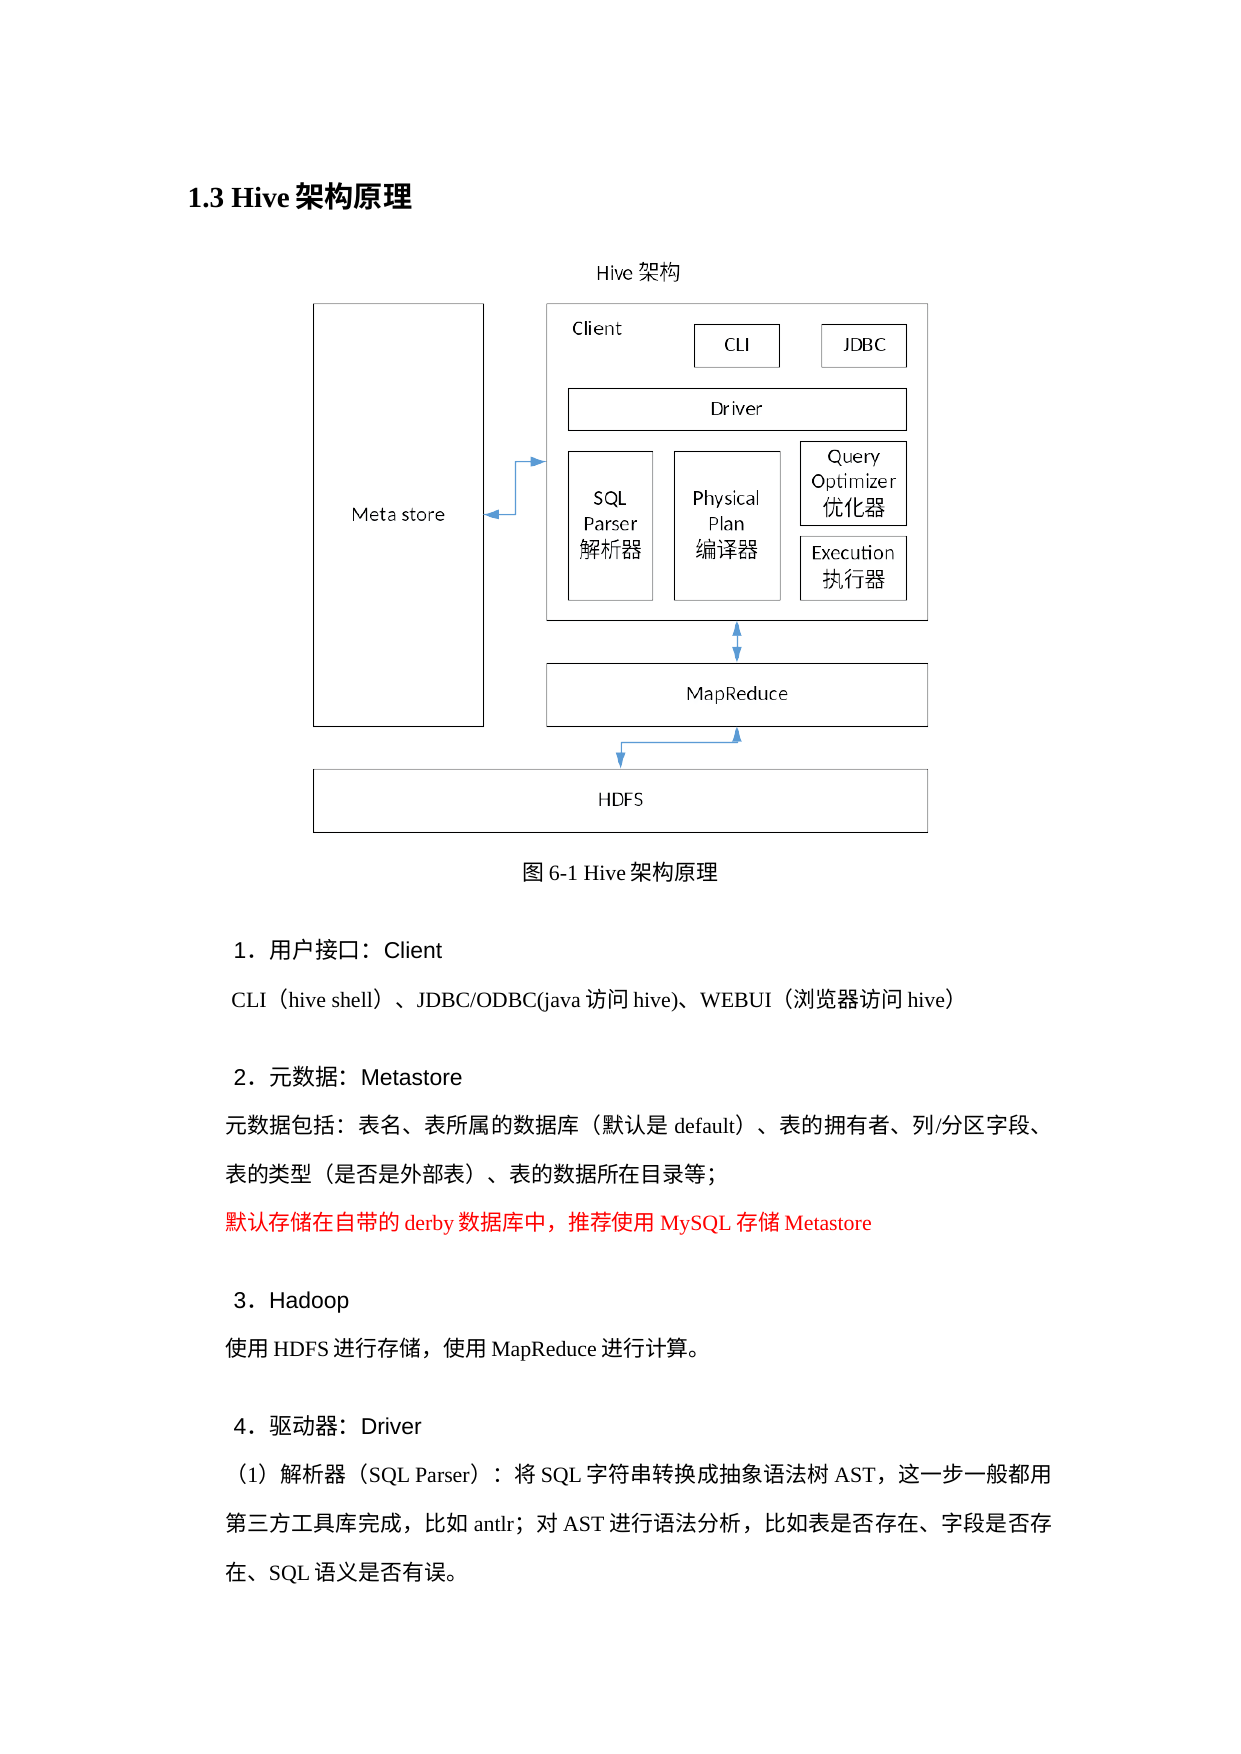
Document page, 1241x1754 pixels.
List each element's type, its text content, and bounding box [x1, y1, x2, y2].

text 默认存储在自带的derby数据库中，推荐使用MySQL存储Metastore [225, 1204, 1053, 1237]
text CLI（hive shell）、JDBC/ODBC(java访问hive)、WEBUI（浏览器访问hive） [187, 981, 1053, 1014]
text 1．用户接口：Client [187, 916, 1053, 981]
subtitle 1.3 Hive架构原理 [187, 162, 1053, 227]
text 4．驱动器：Driver [187, 1392, 1053, 1457]
text （1）解析器（SQL Parser）：将SQL字符串转换成抽象语法树AST，这一步一般都用第三方工具库完成，比如antlr；对AST进行语法分析，比如表是否存在、字段是否存在、SQL语义是否有误。 [225, 1457, 1053, 1587]
text 2．元数据：Metastore [187, 1042, 1053, 1107]
text 3．Hadoop [187, 1266, 1053, 1331]
text 图6-1 Hive架构原理 [187, 855, 1053, 887]
text 使用HDFS进行存储，使用MapReduce进行计算。 [225, 1331, 1053, 1363]
text 元数据包括：表名、表所属的数据库（默认是default）、表的拥有者、列/分区字段、表的类型（是否是外部表）、表的数据所在目录等； [225, 1107, 1053, 1189]
